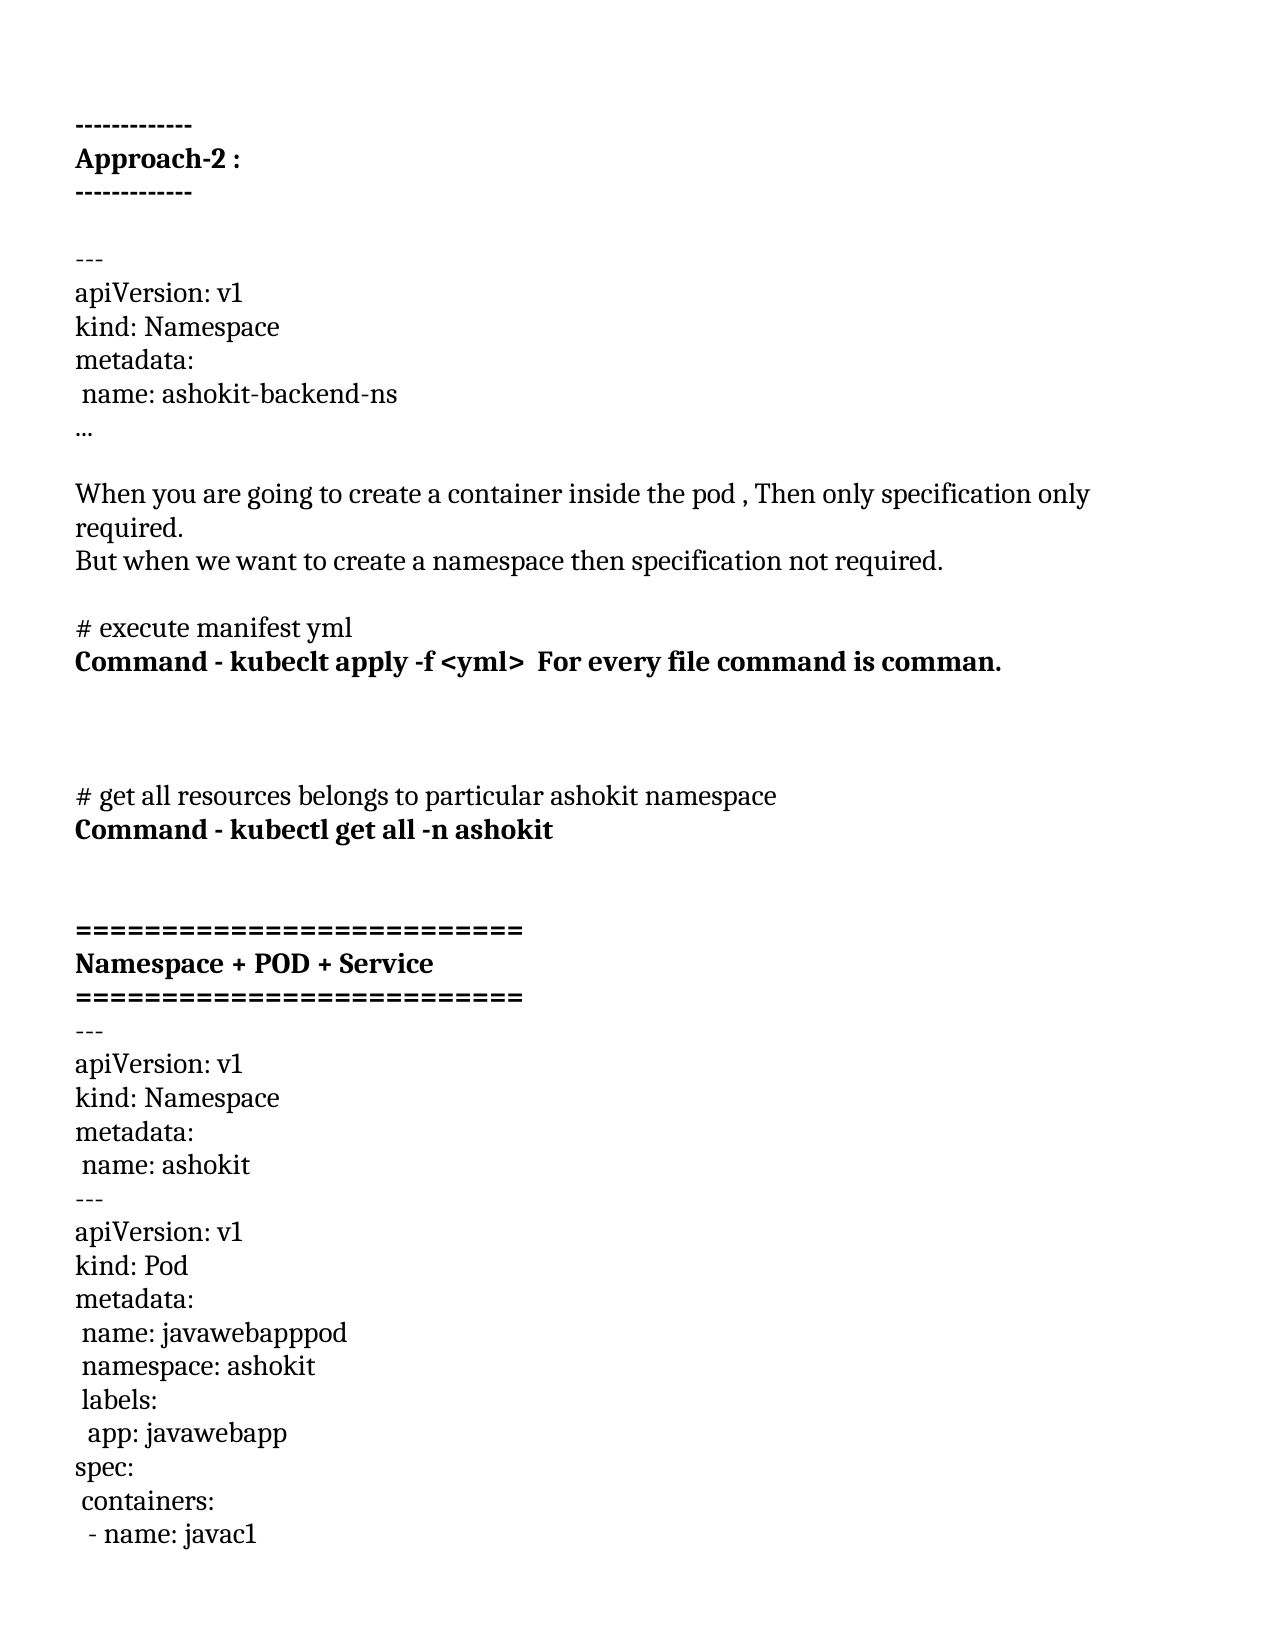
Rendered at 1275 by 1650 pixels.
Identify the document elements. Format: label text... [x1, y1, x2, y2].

text metadata: [75, 343, 1200, 377]
text metadata: [75, 1115, 1200, 1148]
text kind: Namespace [75, 310, 1200, 343]
text Command - kubeclt apply -f <yml> For every file command is comman. [75, 645, 1200, 679]
text --- [75, 243, 1200, 276]
text containers: [75, 1484, 1200, 1517]
text ------------- [75, 176, 1200, 209]
text ... [75, 410, 1200, 444]
text namespace: ashokit [75, 1349, 1200, 1383]
text --- [75, 1014, 1200, 1048]
text - name: javac1 [75, 1517, 1200, 1551]
text # execute manifest yml [75, 612, 1200, 645]
text app: javawebapp [75, 1417, 1200, 1450]
text apiVersion: v1 [75, 1048, 1200, 1081]
text kind: Namespace [75, 1081, 1200, 1115]
text Namespace + POD + Service [75, 947, 1200, 981]
text apiVersion: v1 [75, 276, 1200, 310]
text name: ashokit-backend-ns [75, 377, 1200, 410]
text kind: Pod [75, 1249, 1200, 1282]
text ========================== [75, 981, 1200, 1014]
text But when we want to create a namespace then specification not required. [75, 544, 1200, 578]
text name: javawebapppod [75, 1316, 1200, 1349]
text Command - kubectl get all -n ashokit [75, 813, 1200, 846]
text Approach-2 : [75, 142, 1200, 176]
text spec: [75, 1450, 1200, 1484]
text ------------- [75, 108, 1200, 142]
text name: ashokit [75, 1148, 1200, 1182]
text metadata: [75, 1282, 1200, 1316]
text --- [75, 1182, 1200, 1215]
text ========================== [75, 913, 1200, 947]
text When you are going to create a container inside the pod , Then only specification only required. [75, 477, 1200, 544]
text # get all resources belongs to particular ashokit namespace [75, 779, 1200, 813]
text apiVersion: v1 [75, 1215, 1200, 1249]
text labels: [75, 1383, 1200, 1417]
